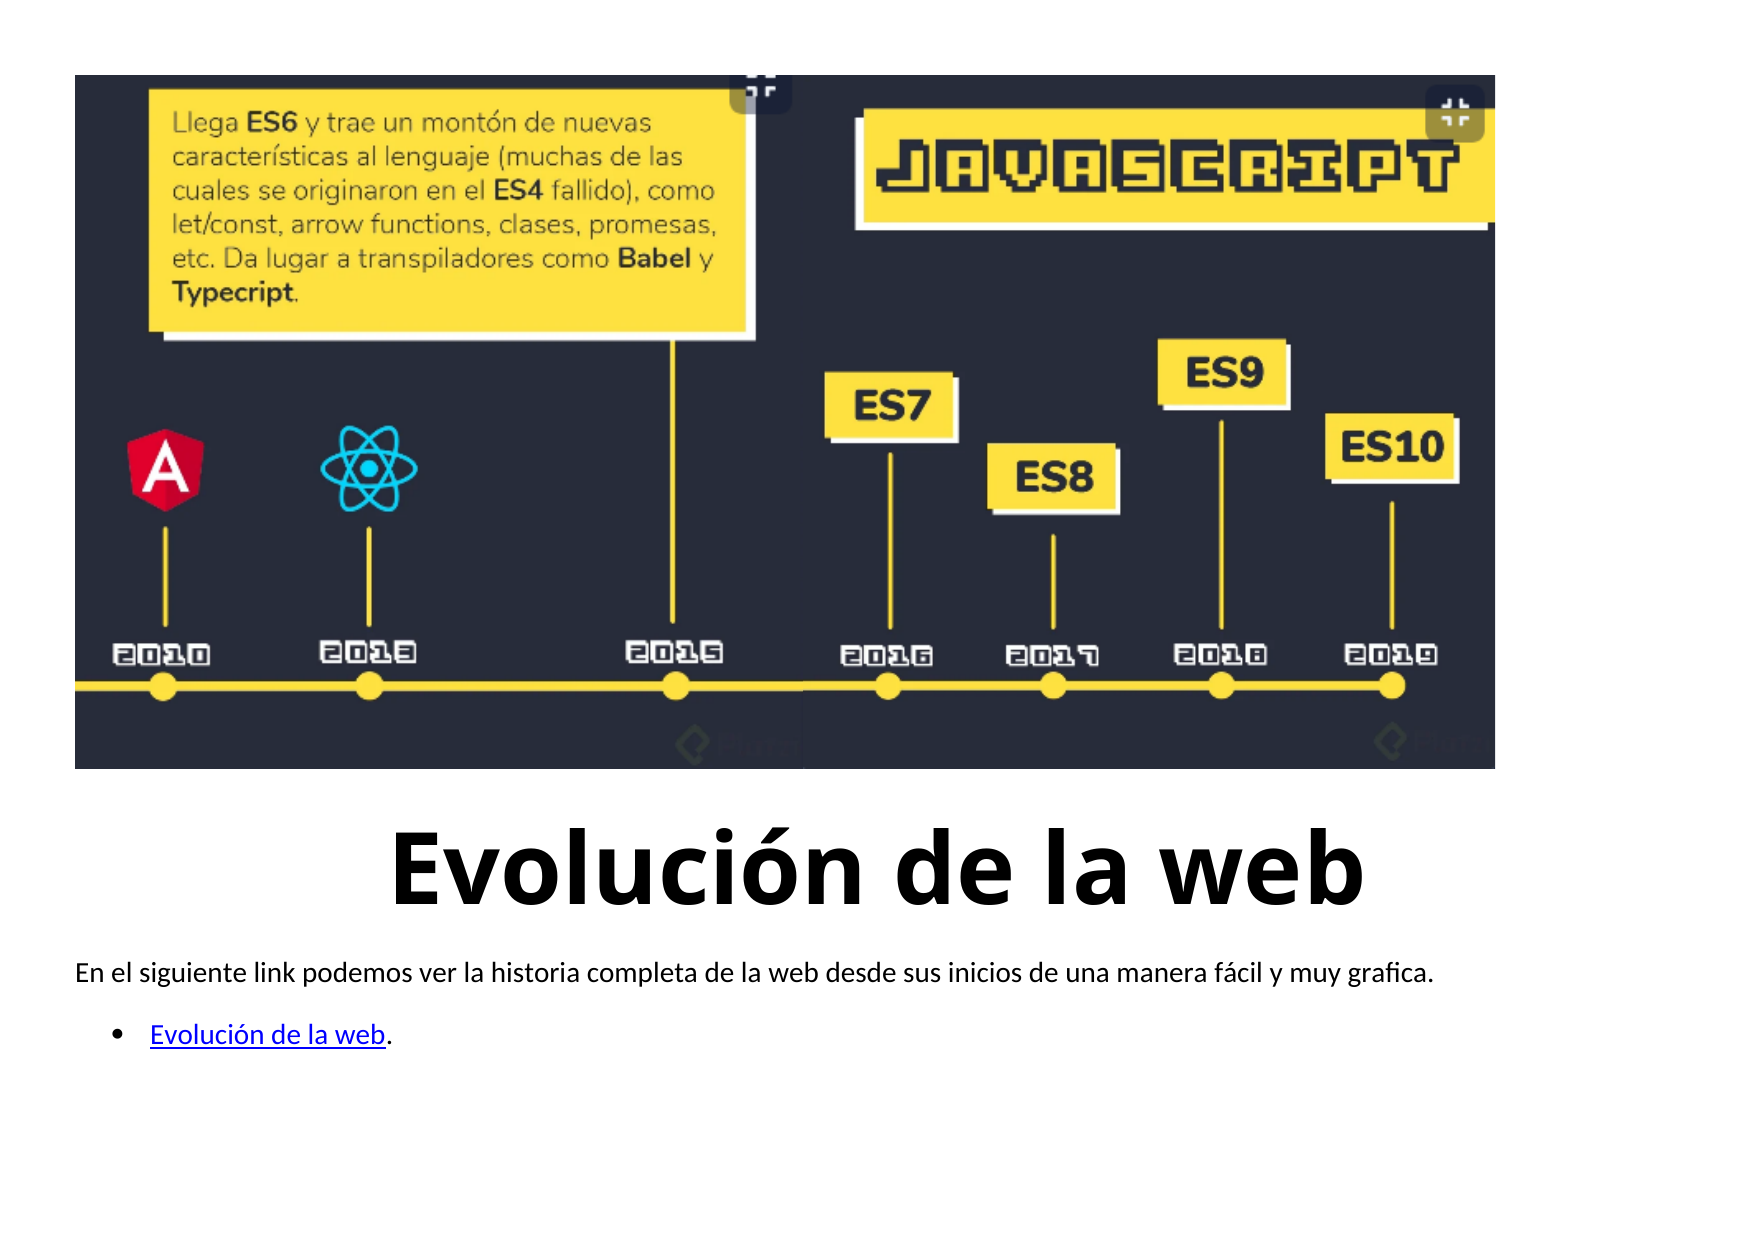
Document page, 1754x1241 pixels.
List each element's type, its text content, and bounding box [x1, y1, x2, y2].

list Evolución de la web. [112, 1016, 1679, 1052]
text En el siguiente link podemos ver la historia completa de la web desde sus inicios de una manera fácil y muy grafica. [75, 954, 1679, 990]
picture [75, 75, 1496, 769]
subtitle Evolución de la web [75, 798, 1679, 934]
